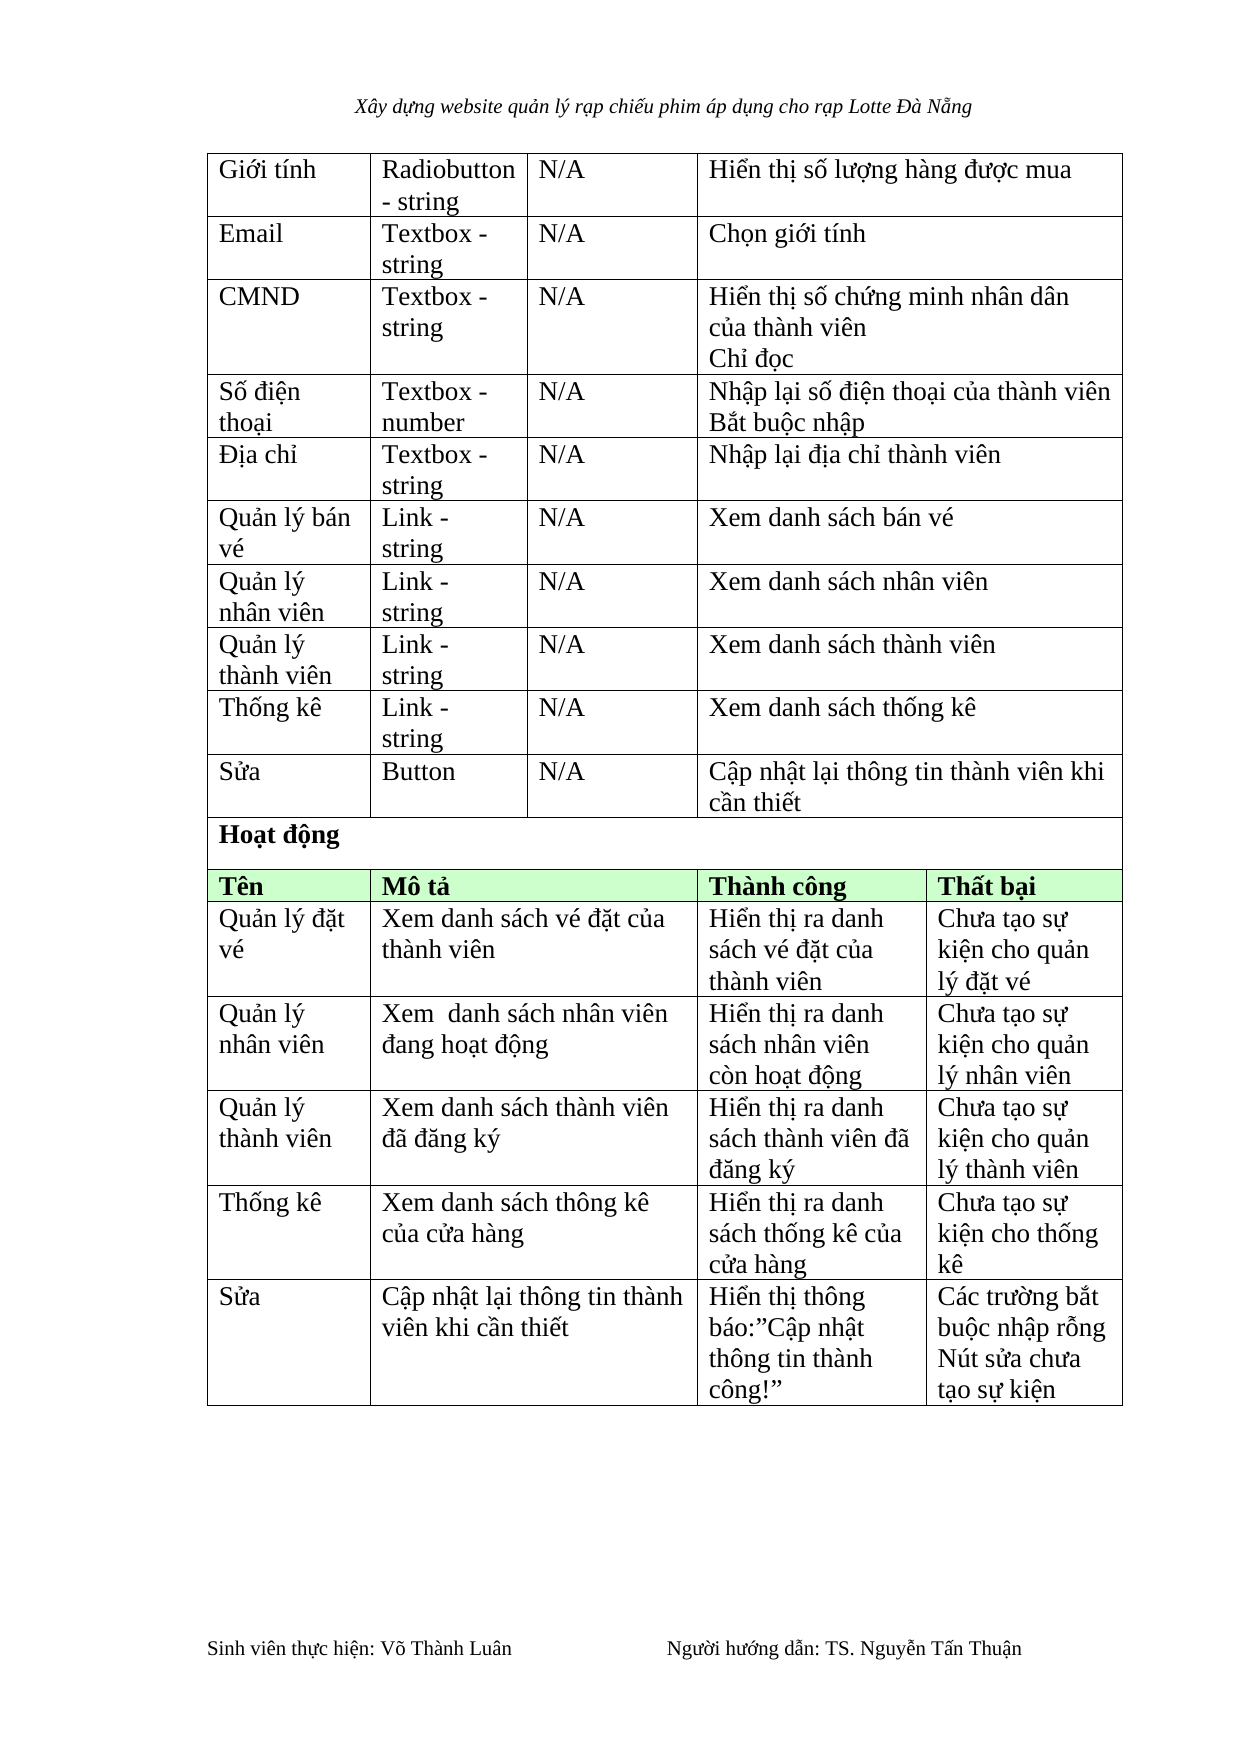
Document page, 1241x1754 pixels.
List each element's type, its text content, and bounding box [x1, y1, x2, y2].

table_cell Giới tính [208, 154, 370, 216]
table_cell N/A [528, 691, 697, 754]
table_cell Xem danh sách nhân viên [698, 565, 1122, 627]
table_cell Quản lý nhân viên [208, 565, 370, 627]
table_cell Xem danh sách thành viên [698, 628, 1122, 690]
table_cell Thành công [698, 870, 926, 901]
table_cell Nhập lại địa chỉ thành viên [698, 438, 1122, 500]
table_cell Thống kê [208, 691, 370, 754]
table_cell Hiển thị số lượng hàng được mua [698, 154, 1122, 216]
table_cell Chưa tạo sự kiện cho thống kê [927, 1186, 1122, 1279]
table_cell Xem danh sách vé đặt của thành viên [371, 902, 697, 996]
table_cell CMND [208, 280, 370, 374]
table_cell Xem danh sách thành viên đã đăng ký [371, 1091, 697, 1185]
table_cell Hiển thị ra danh sách nhân viên còn hoạt động [698, 997, 926, 1090]
table_cell Textbox - string [371, 438, 527, 500]
table_cell Chưa tạo sự kiện cho quản lý đặt vé [927, 902, 1122, 996]
table_cell Textbox - number [371, 375, 527, 437]
table_cell Chọn giới tính [698, 217, 1122, 279]
table_cell Hoạt động [208, 818, 1122, 869]
table_cell Quản lý đặt vé [208, 902, 370, 996]
table_cell Quản lý nhân viên [208, 997, 370, 1090]
table_cell N/A [528, 375, 697, 437]
table_cell Cập nhật lại thông tin thành viên khi cần thiết [371, 1280, 697, 1405]
table_cell Xem danh sách nhân viên đang hoạt động [371, 997, 697, 1090]
table_cell Xem danh sách bán vé [698, 501, 1122, 564]
table_cell Thất bại [927, 870, 1122, 901]
table_cell Sửa [208, 1280, 370, 1405]
table_cell N/A [528, 154, 697, 216]
table_cell Button [371, 755, 527, 817]
table_cell Quản lý thành viên [208, 628, 370, 690]
table_cell Hiển thị ra danh sách thống kê của cửa hàng [698, 1186, 926, 1279]
table_cell N/A [528, 438, 697, 500]
table_cell Quản lý bán vé [208, 501, 370, 564]
table_cell Chưa tạo sự kiện cho quản lý nhân viên [927, 997, 1122, 1090]
table_cell Sửa [208, 755, 370, 817]
table_cell N/A [528, 755, 697, 817]
table_cell Xem danh sách thống kê [698, 691, 1122, 754]
table_cell N/A [528, 280, 697, 374]
table_cell Hiển thị ra danh sách thành viên đã đăng ký [698, 1091, 926, 1185]
table_cell Quản lý thành viên [208, 1091, 370, 1185]
table_cell Xem danh sách thông kê của cửa hàng [371, 1186, 697, 1279]
table_cell Thống kê [208, 1186, 370, 1279]
table_cell Textbox - string [371, 217, 527, 279]
table_cell Chưa tạo sự kiện cho quản lý thành viên [927, 1091, 1122, 1185]
table_cell Link - string [371, 628, 527, 690]
table_cell Textbox - string [371, 280, 527, 374]
table_cell Các trường bắt buộc nhập rỗng Nút sửa chưa tạo sự kiện [927, 1280, 1122, 1405]
table_cell Radiobutton - string [371, 154, 527, 216]
table_cell Email [208, 217, 370, 279]
table_cell Số điện thoại [208, 375, 370, 437]
table_cell N/A [528, 217, 697, 279]
table_cell Link - string [371, 501, 527, 564]
table_cell Hiển thị ra danh sách vé đặt của thành viên [698, 902, 926, 996]
table_cell Nhập lại số điện thoại của thành viên Bắt buộc nhập [698, 375, 1122, 437]
table_cell Cập nhật lại thông tin thành viên khi cần thiết [698, 755, 1122, 817]
table_cell Link - string [371, 565, 527, 627]
table_cell Địa chỉ [208, 438, 370, 500]
table_cell Mô tả [371, 870, 697, 901]
table_cell Hiển thị thông báo:”Cập nhật thông tin thành công!” [698, 1280, 926, 1405]
table_cell N/A [528, 565, 697, 627]
table_cell Link - string [371, 691, 527, 754]
table_cell Tên [208, 870, 370, 901]
table_cell N/A [528, 501, 697, 564]
table_cell N/A [528, 628, 697, 690]
table_cell Hiển thị số chứng minh nhân dân của thành viên Chỉ đọc [698, 280, 1122, 374]
